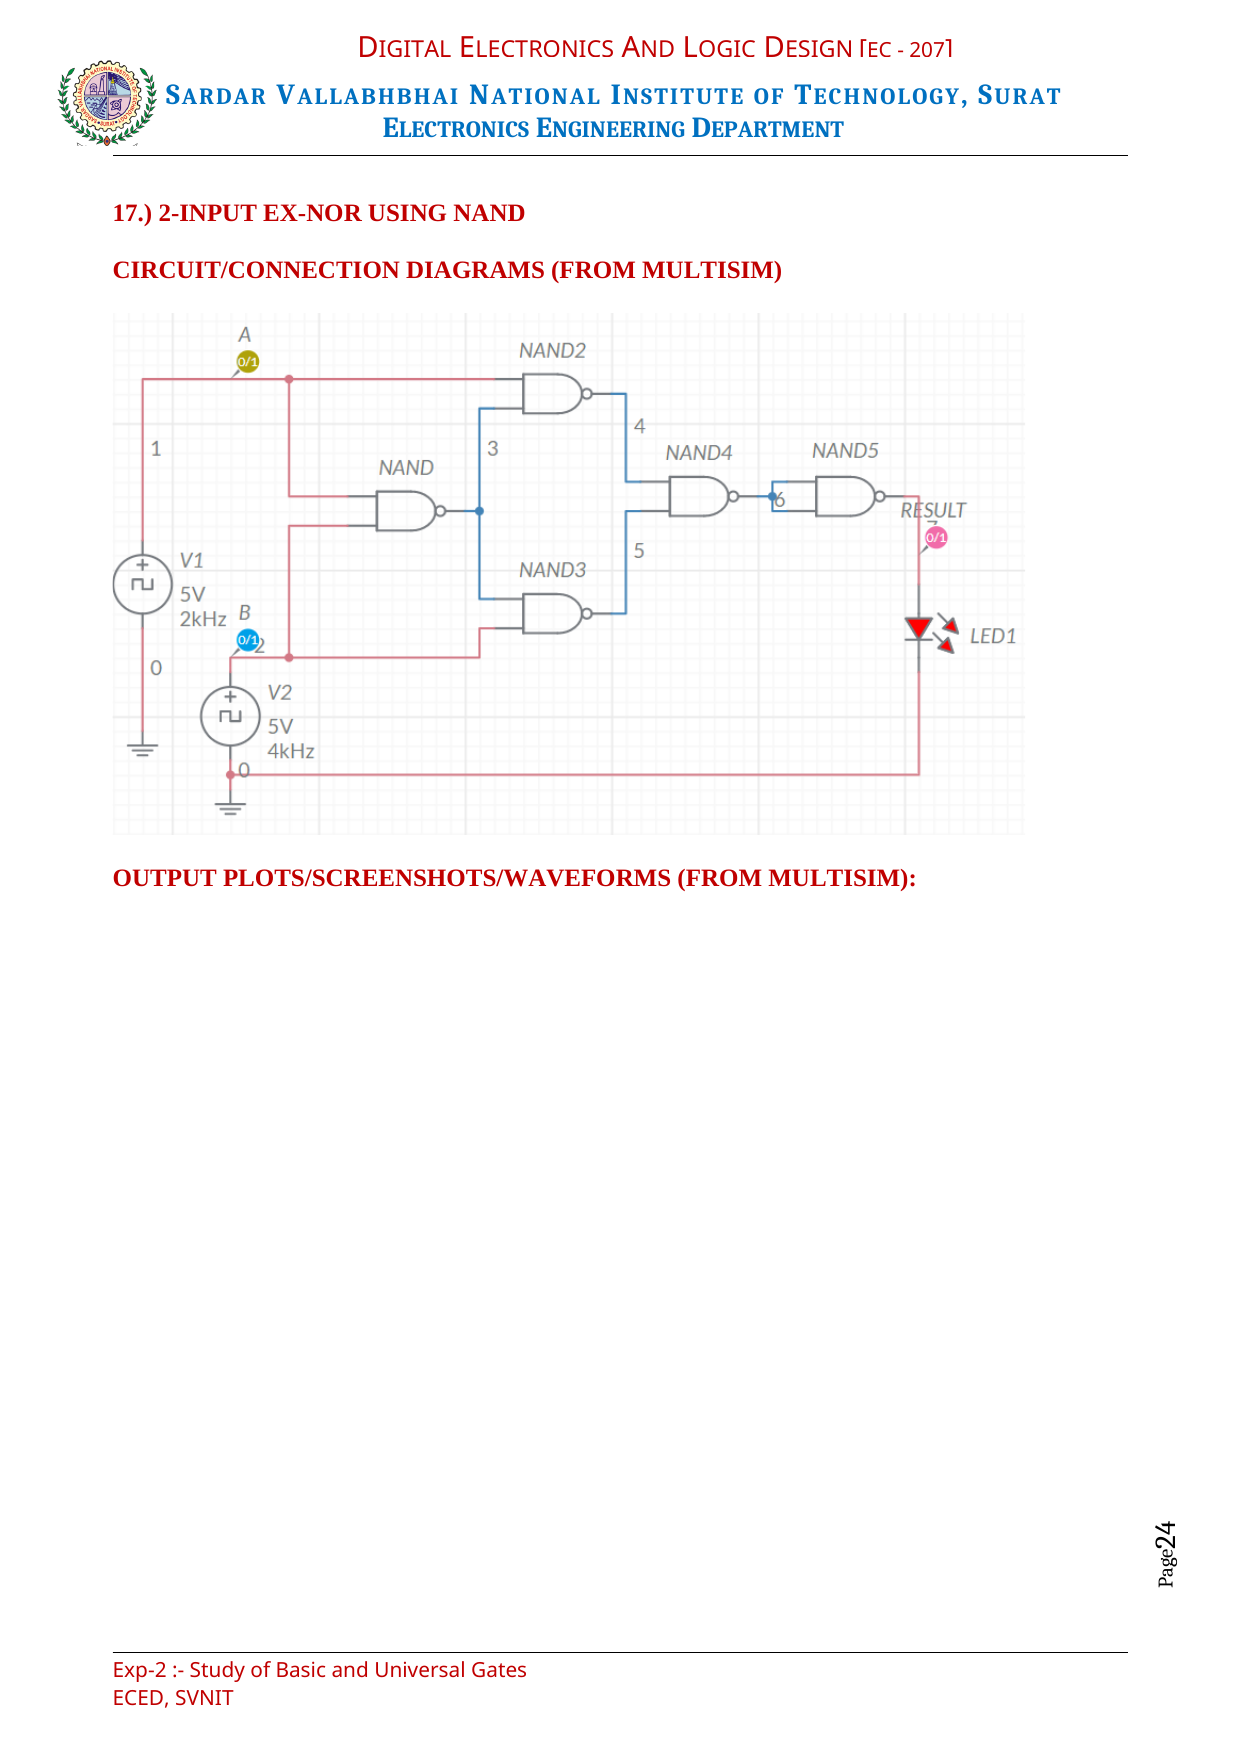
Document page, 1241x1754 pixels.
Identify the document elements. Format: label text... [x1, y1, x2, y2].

text oUTPUT pLOTS/sCREENSHOTS/WAVEFORMS (FROM MULTISIM): [112, 863, 1128, 892]
picture [112, 313, 1026, 835]
text 17.) 2-Input EX-NOR using NAND [112, 198, 1128, 227]
text Circuit/connection diagrams (fROM mULTISIM) [112, 256, 1128, 284]
picture [57, 60, 157, 146]
